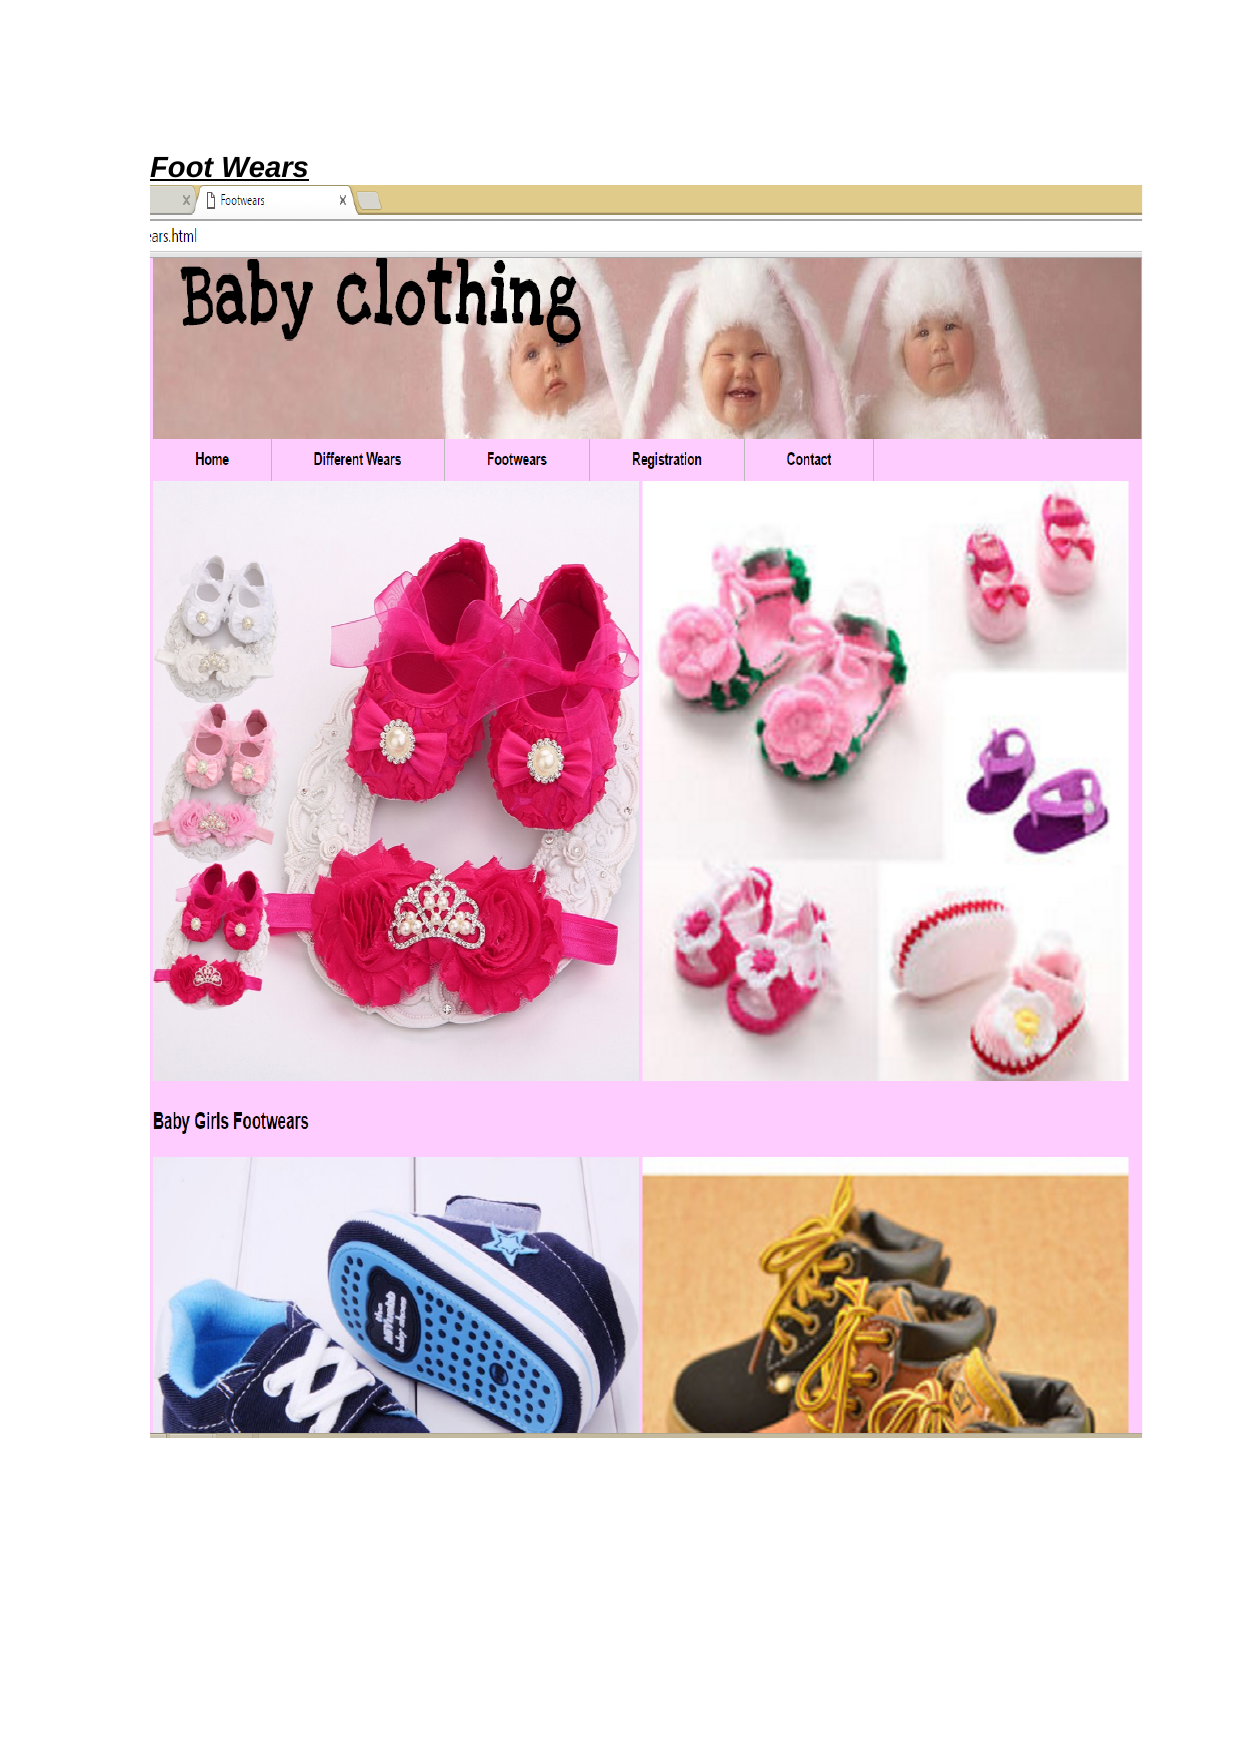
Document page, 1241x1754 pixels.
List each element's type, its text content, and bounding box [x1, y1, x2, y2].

picture [150, 185, 1143, 1438]
text Foot Wears [150, 150, 1090, 185]
